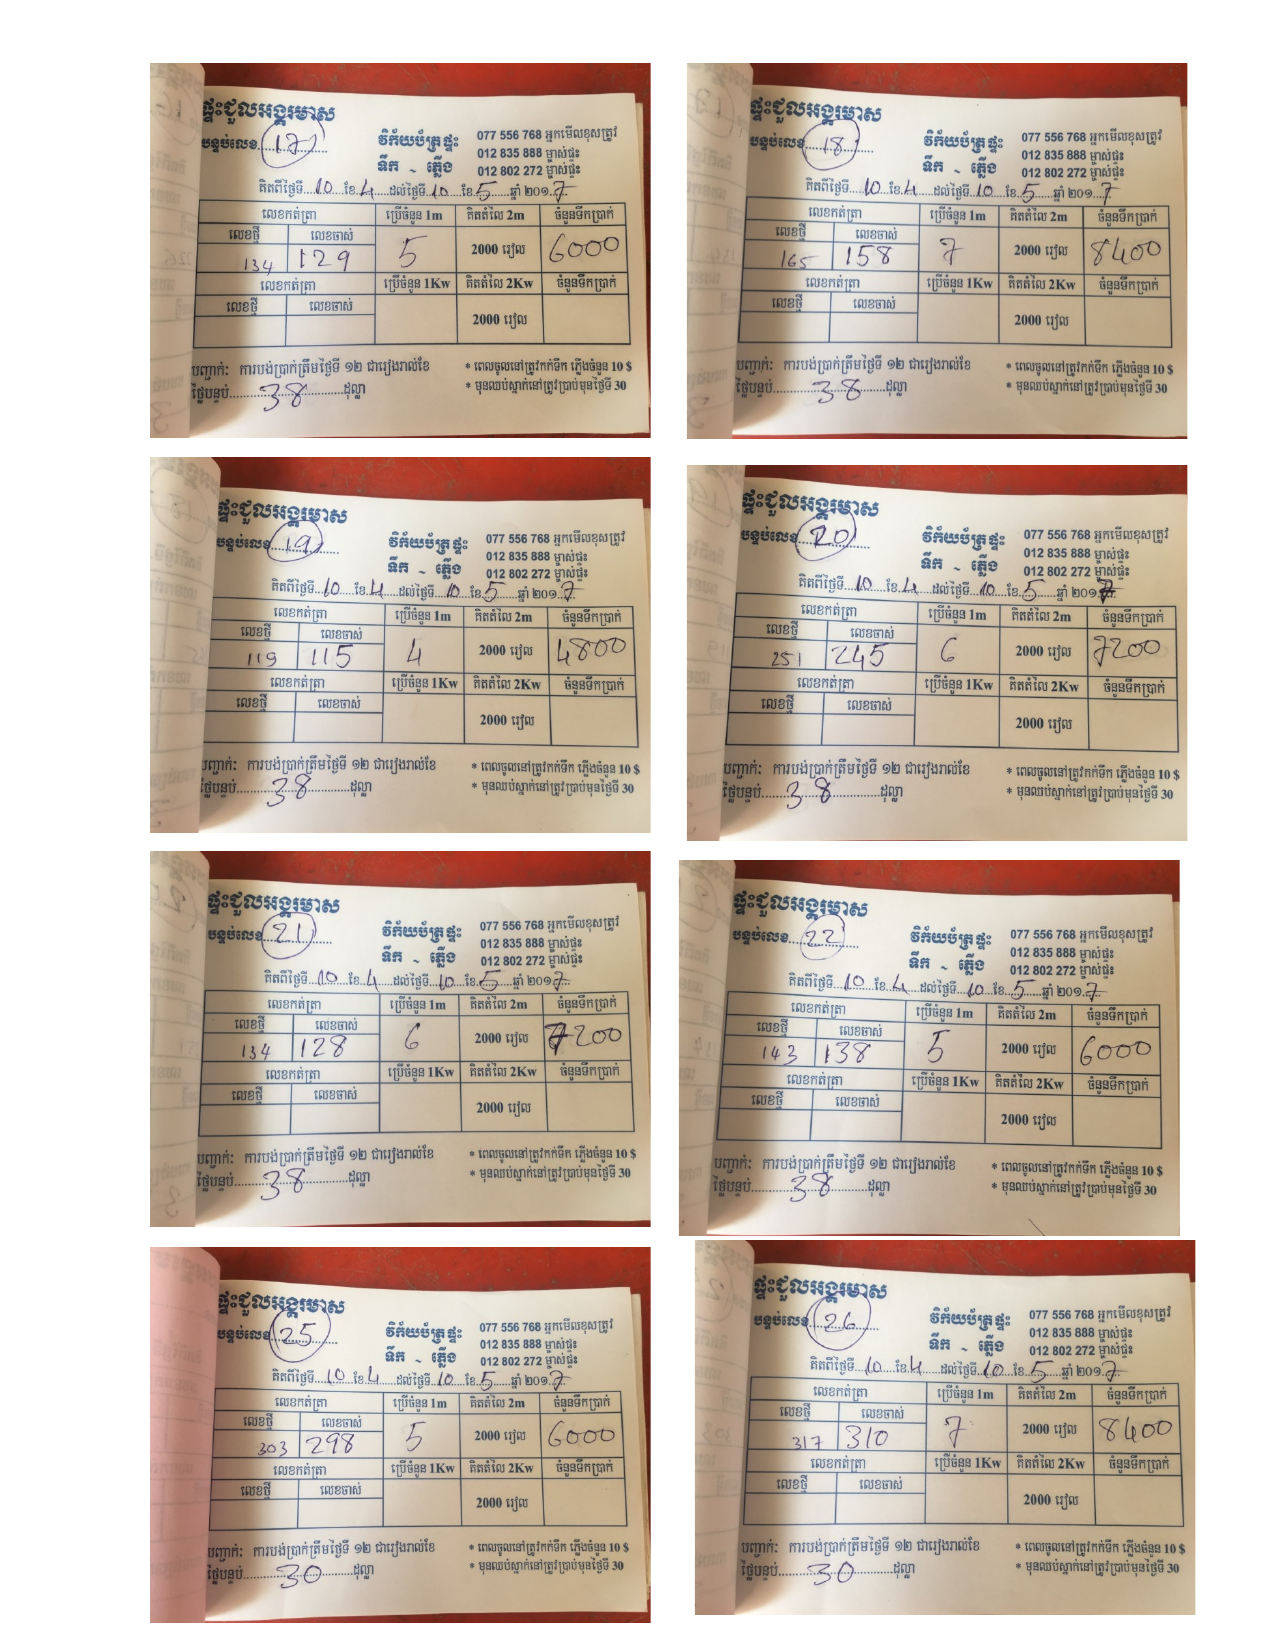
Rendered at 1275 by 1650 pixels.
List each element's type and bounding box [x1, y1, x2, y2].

picture [150, 851, 651, 1227]
picture [686, 63, 1188, 439]
picture [678, 860, 1180, 1236]
picture [150, 457, 651, 833]
picture [150, 1247, 651, 1623]
picture [150, 63, 651, 438]
picture [694, 1240, 1196, 1615]
picture [686, 465, 1188, 841]
